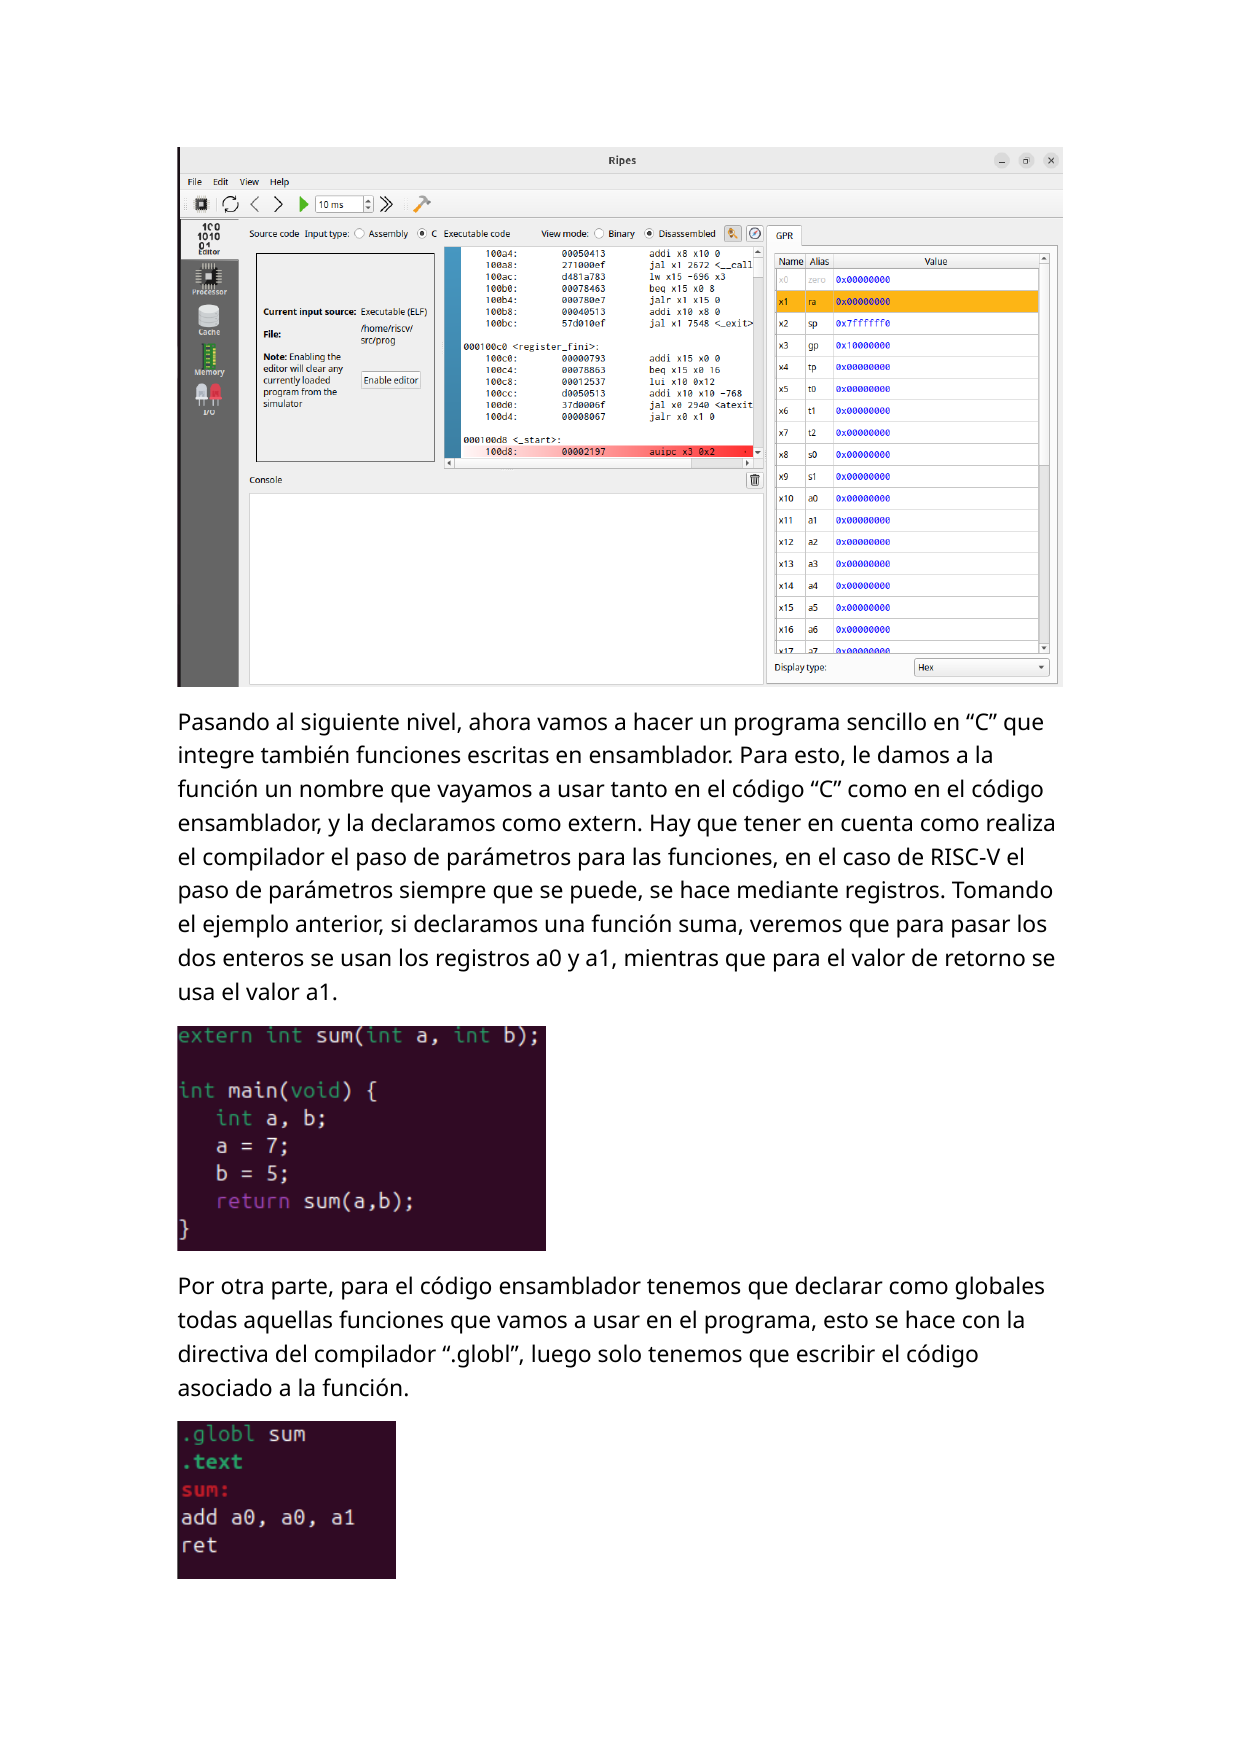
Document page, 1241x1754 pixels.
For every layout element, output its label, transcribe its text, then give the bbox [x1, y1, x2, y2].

picture [177, 147, 1063, 687]
picture [177, 1026, 546, 1251]
picture [177, 1421, 396, 1579]
text Por otra parte, para el código ensamblador tenemos que declarar como globales todas aquellas funciones que vamos a usar en el programa, esto se hace con la directiva del compilador “.globl”, luego solo tenemos que escribir el código asociado a la función. [177, 1270, 1063, 1403]
text Pasando al siguiente nivel, ahora vamos a hacer un programa sencillo en “C” que integre también funciones escritas en ensamblador. Para esto, le damos a la función un nombre que vayamos a usar tanto en el código “C” como en el código ensamblador, y la declaramos como extern. Hay que tener en cuenta como realiza el compilador el paso de parámetros para las funciones, en el caso de RISC-V el paso de parámetros siempre que se puede, se hace mediante registros. Tomando el ejemplo anterior, si declaramos una función suma, veremos que para pasar los dos enteros se usan los registros a0 y a1, mientras que para el valor de retorno se usa el valor a1. [177, 706, 1063, 1007]
